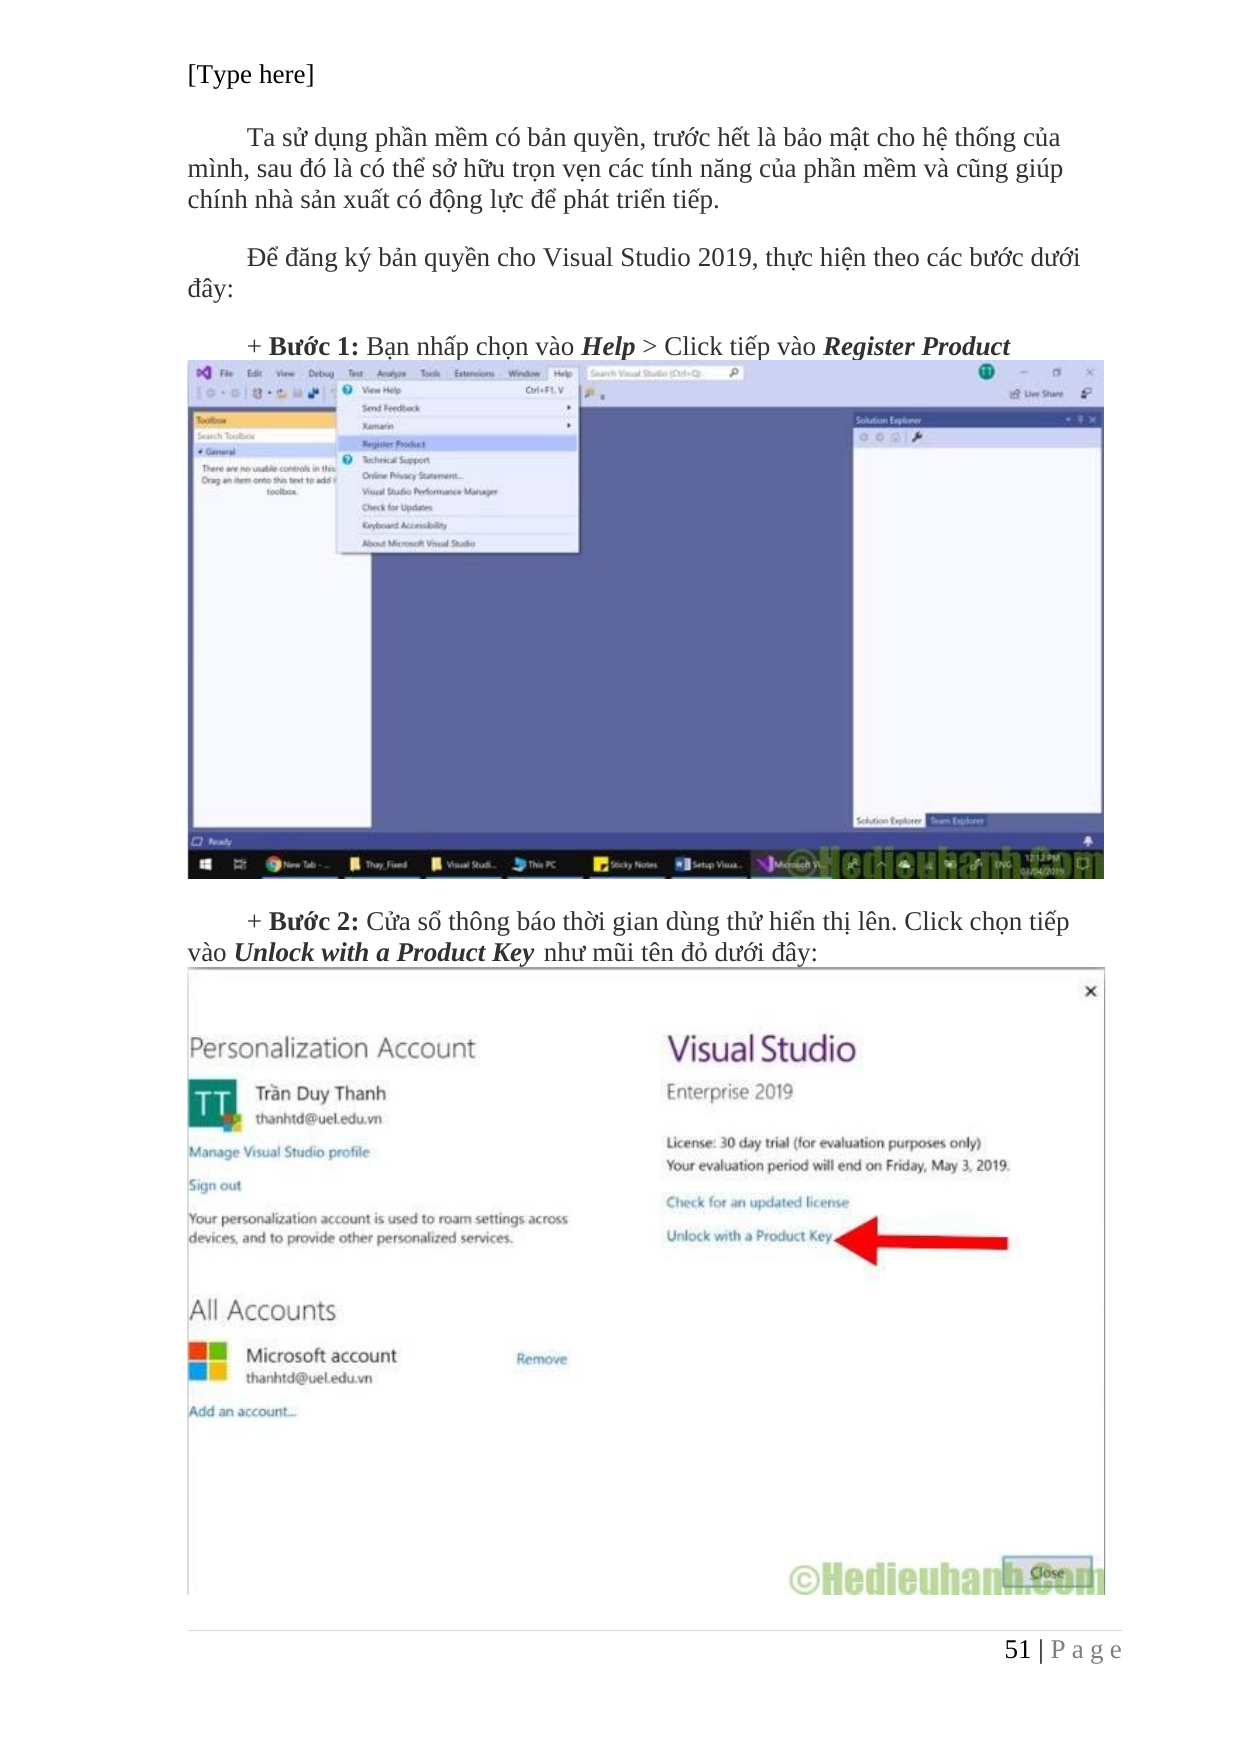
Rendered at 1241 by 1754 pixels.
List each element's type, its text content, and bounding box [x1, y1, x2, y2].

text + Bước 2: Cửa sổ thông báo thời gian dùng thử hiển thị lên. Click chọn tiếp vào Unlock with a Product Key như mũi tên đỏ dưới đây: [187, 905, 1122, 967]
picture [187, 360, 1104, 879]
text + Bước 1: Bạn nhấp chọn vào Help > Click tiếp vào Register Product [187, 330, 1122, 361]
text Để đăng ký bản quyền cho Visual Studio 2019, thực hiện theo các bước dưới đây: [187, 241, 1122, 303]
picture [187, 967, 1105, 1595]
text Ta sử dụng phần mềm có bản quyền, trước hết là bảo mật cho hệ thống của mình, sau đó là có thể sở hữu trọn vẹn các tính năng của phần mềm và cũng giúp chính nhà sản xuất có động lực để phát triển tiếp. [187, 121, 1122, 214]
